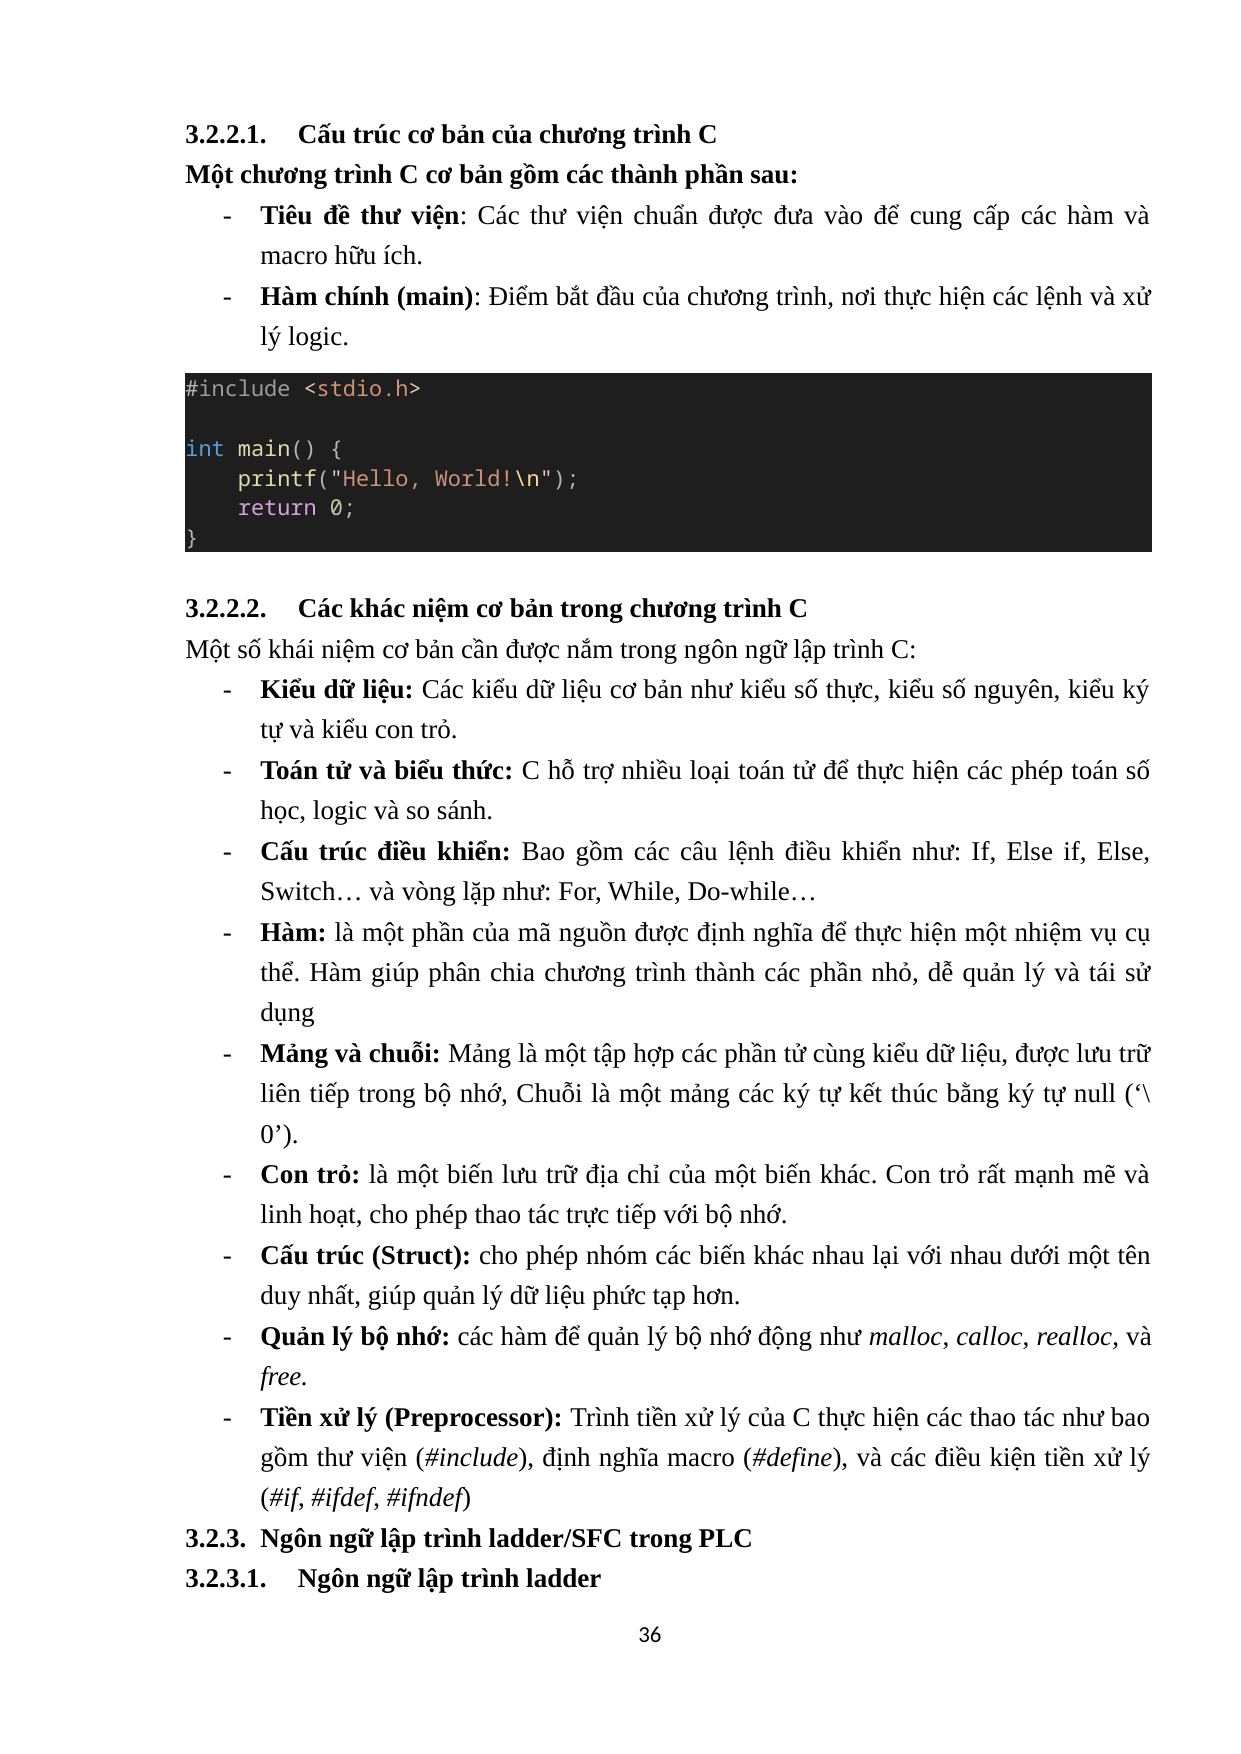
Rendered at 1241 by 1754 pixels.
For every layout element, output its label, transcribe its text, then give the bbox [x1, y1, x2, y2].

list Các khác niệm cơ bản trong chương trình C [185, 592, 1152, 623]
list Toán tử và biểu thức: C hỗ trợ nhiều loại toán tử để thực hiện các phép toán số học, logic và so sánh. [223, 754, 1152, 826]
list Mảng và chuỗi: Mảng là một tập hợp các phần tử cùng kiểu dữ liệu, được lưu trữ liên tiếp trong bộ nhớ, Chuỗi là một mảng các ký tự kết thúc bằng ký tự null (‘\0’). [223, 1037, 1152, 1149]
list Cấu trúc (Struct): cho phép nhóm các biến khác nhau lại với nhau dưới một tên duy nhất, giúp quản lý dữ liệu phức tạp hơn. [223, 1239, 1152, 1311]
text #include <stdio.h> [185, 373, 1152, 403]
list Ngôn ngữ lập trình ladder/SFC trong PLC [185, 1522, 1152, 1553]
list Hàm chính (main): Điểm bắt đầu của chương trình, nơi thực hiện các lệnh và xử lý logic. [223, 280, 1152, 351]
text int main() { [185, 433, 1152, 462]
list Kiểu dữ liệu: Các kiểu dữ liệu cơ bản như kiểu số thực, kiểu số nguyên, kiểu ký tự và kiểu con trỏ. [223, 673, 1152, 745]
list Cấu trúc cơ bản của chương trình C [185, 118, 1152, 149]
text printf("Hello, World!\n"); [185, 462, 1152, 492]
list Cấu trúc điều khiển: Bao gồm các câu lệnh điều khiển như: If, Else if, Else, Switch… và vòng lặp như: For, While, Do-while… [223, 835, 1152, 906]
list Tiền xử lý (Preprocessor): Trình tiền xử lý của C thực hiện các thao tác như bao gồm thư viện (#include), định nghĩa macro (#define), và các điều kiện tiền xử lý (#if, #ifdef, #ifndef) [223, 1401, 1152, 1513]
list Quản lý bộ nhớ: các hàm để quản lý bộ nhớ động như malloc, calloc, realloc, và free. [223, 1320, 1152, 1391]
list Một số khái niệm cơ bản cần được nắm trong ngôn ngữ lập trình C: [185, 633, 1152, 664]
text return 0; [185, 492, 1152, 522]
list Hàm: là một phần của mã nguồn được định nghĩa để thực hiện một nhiệm vụ cụ thể. Hàm giúp phân chia chương trình thành các phần nhỏ, dễ quản lý và tái sử dụng [223, 916, 1152, 1028]
list Ngôn ngữ lập trình ladder [185, 1562, 1152, 1593]
text } [185, 522, 1152, 552]
list Một chương trình C cơ bản gồm các thành phần sau: [185, 158, 1152, 190]
list Con trỏ: là một biến lưu trữ địa chỉ của một biến khác. Con trỏ rất mạnh mẽ và linh hoạt, cho phép thao tác trực tiếp với bộ nhớ. [223, 1158, 1152, 1230]
list Tiêu đề thư viện: Các thư viện chuẩn được đưa vào để cung cấp các hàm và macro hữu ích. [223, 199, 1152, 271]
